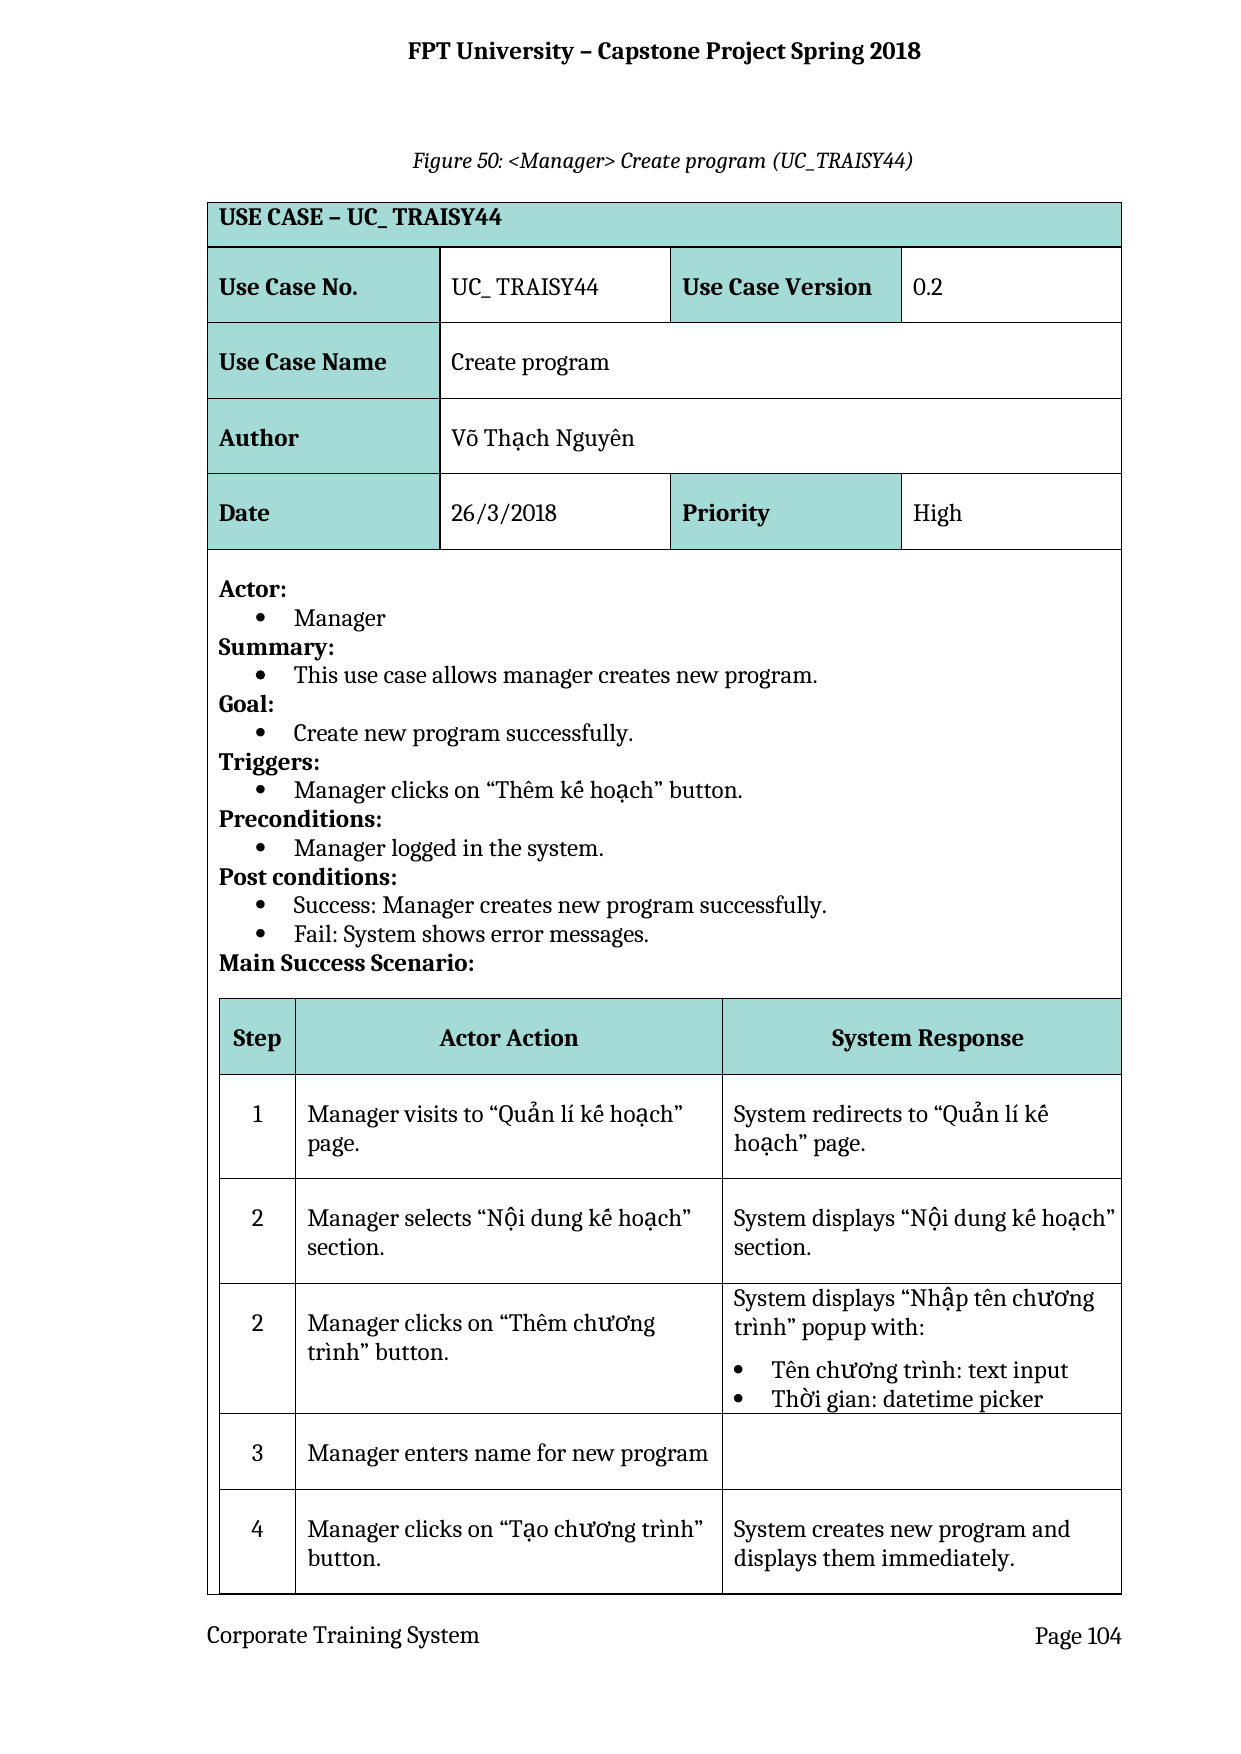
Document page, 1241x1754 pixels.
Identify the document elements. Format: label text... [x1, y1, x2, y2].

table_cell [208, 550, 1121, 1594]
table_cell Date [208, 474, 439, 549]
table_cell 26/3/2018 [441, 474, 670, 549]
table_cell Võ Thạch Nguyên [441, 399, 1121, 473]
table_cell Priority [671, 474, 901, 549]
table_cell High [902, 474, 1121, 549]
table_cell Create program [441, 323, 1121, 398]
table_cell Use Case Name [208, 323, 439, 398]
text Figure 50: <Manager> Create program (UC_TRAISY44) [207, 148, 1122, 174]
table_cell UC_ TRAISY44 [441, 248, 670, 322]
table_cell 0.2 [902, 248, 1121, 322]
table_cell Author [208, 399, 439, 473]
table_header USE CASE – UC_ TRAISY44 [208, 203, 1121, 246]
table_cell Use Case No. [208, 248, 439, 322]
table_cell Use Case Version [671, 248, 901, 322]
